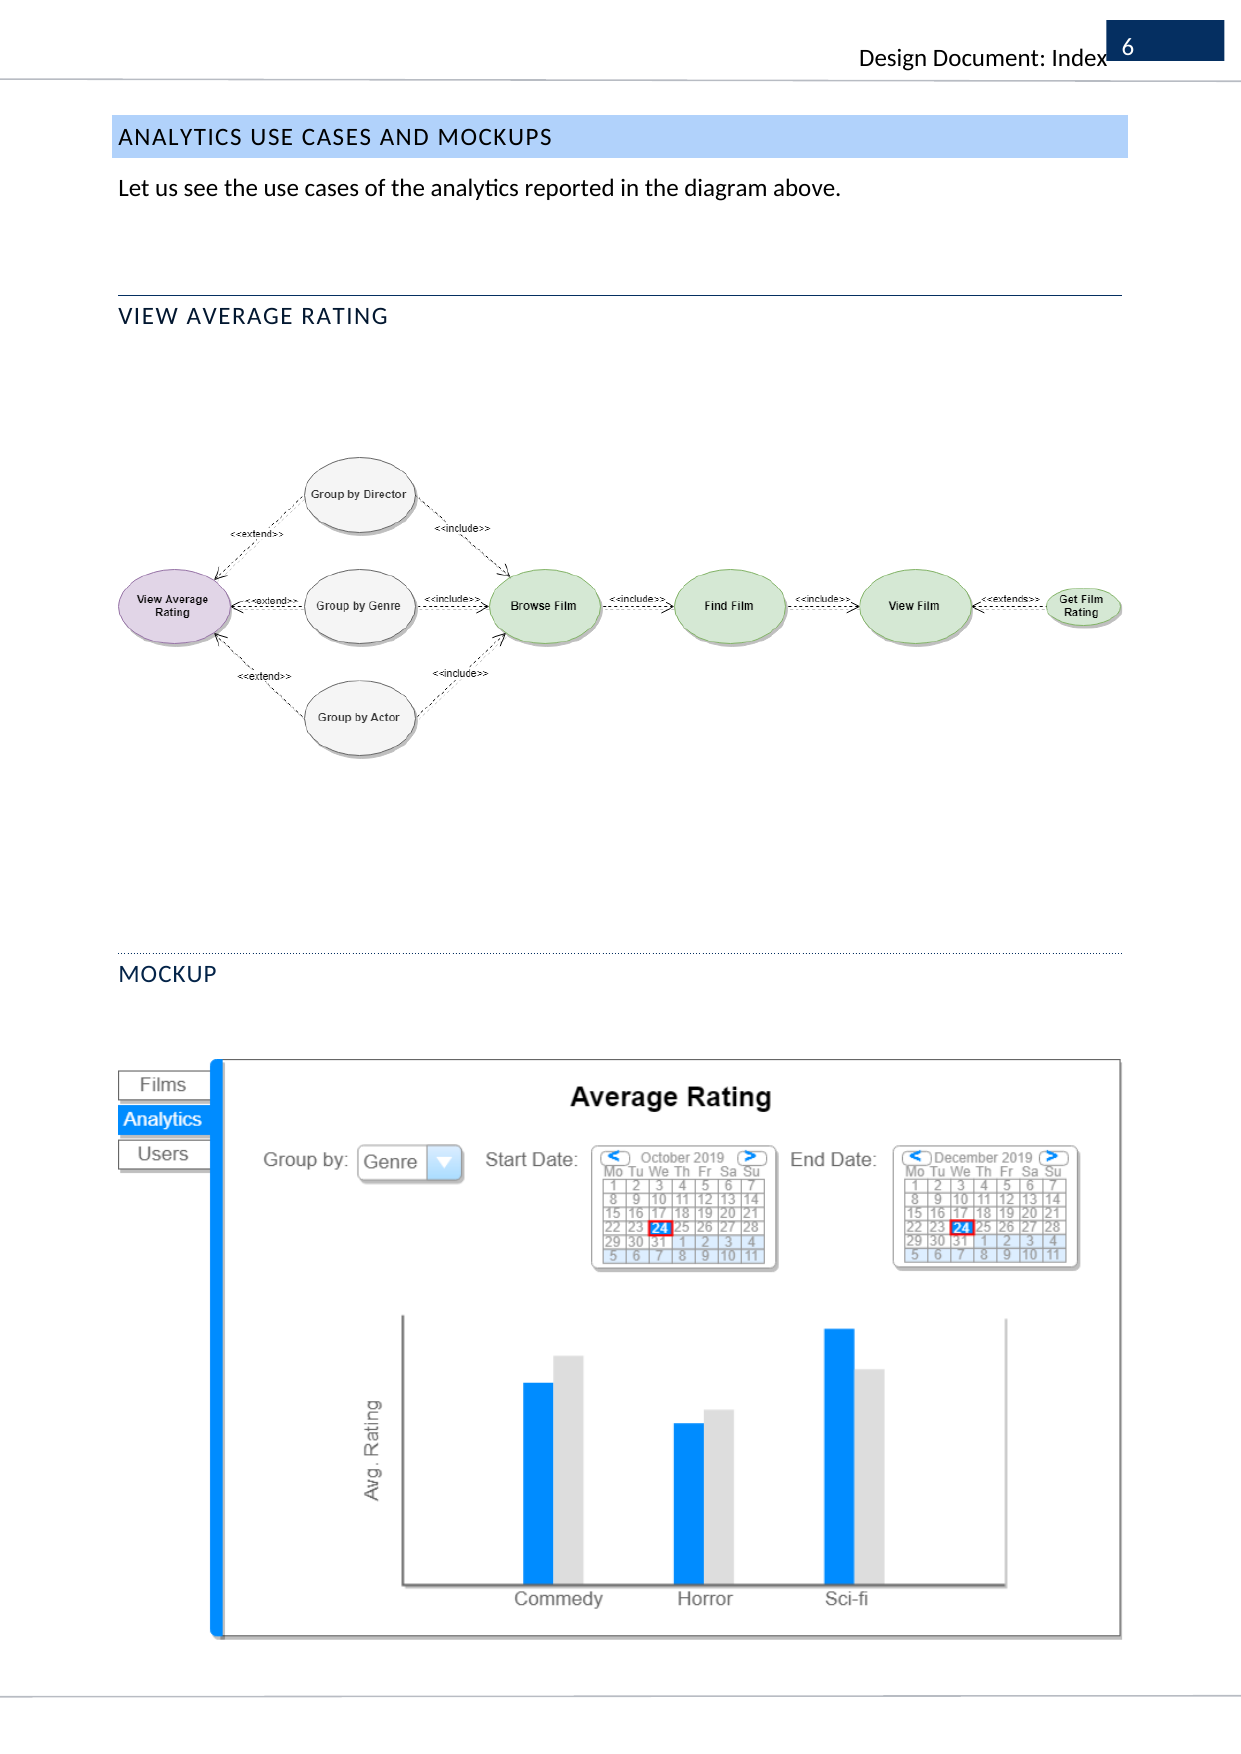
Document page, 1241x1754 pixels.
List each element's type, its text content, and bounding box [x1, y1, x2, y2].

subtitle Mockup [118, 952, 1122, 989]
subtitle View Average Rating [118, 296, 1122, 331]
subtitle ANALYTICS USE CASES And Mockups [118, 121, 1122, 151]
picture [118, 1059, 1123, 1641]
picture [118, 457, 1123, 760]
text Let us see the use cases of the analytics reported in the diagram above. [118, 173, 1122, 203]
